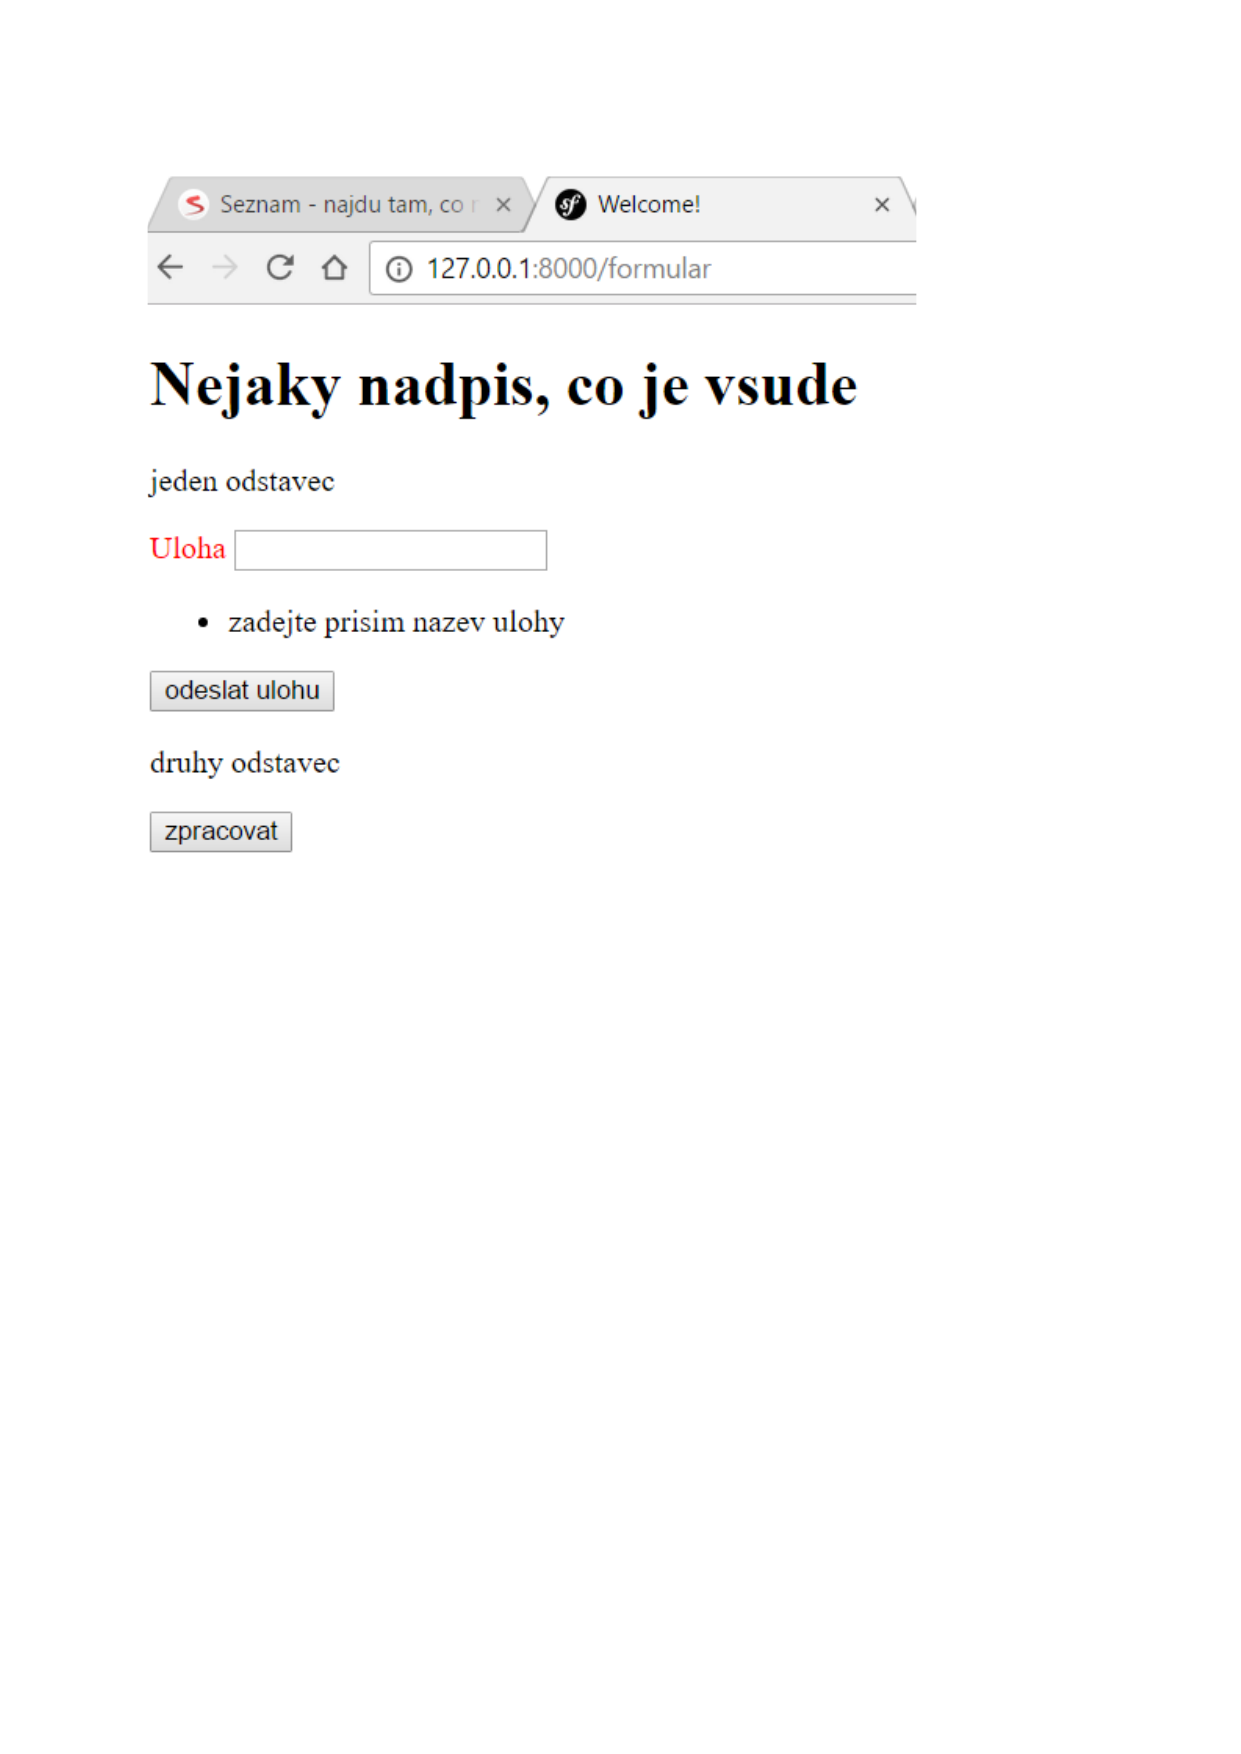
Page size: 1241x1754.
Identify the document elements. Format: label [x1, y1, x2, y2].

picture [147, 147, 917, 912]
